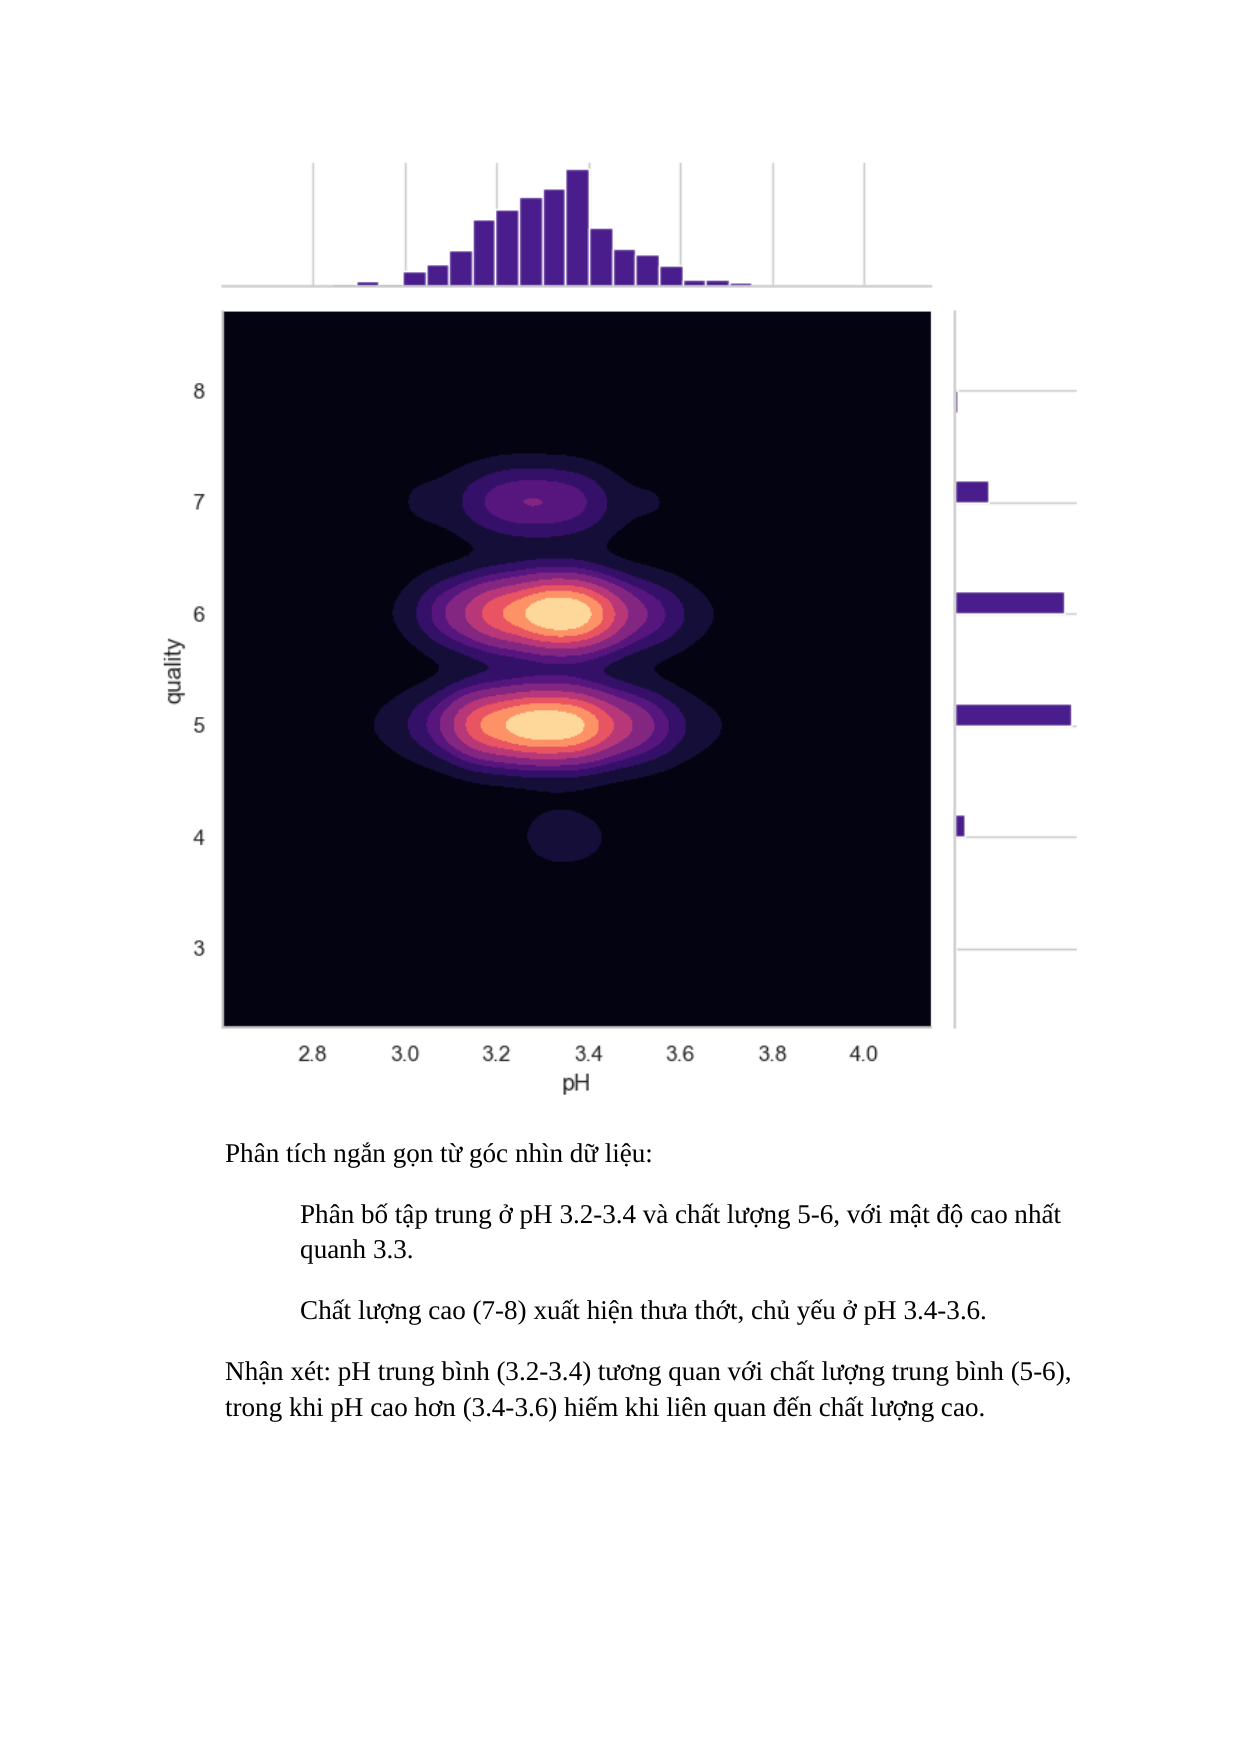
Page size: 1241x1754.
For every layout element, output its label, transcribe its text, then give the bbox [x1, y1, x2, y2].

text Nhận xét: pH trung bình (3.2-3.4) tương quan với chất lượng trung bình (5-6), trong khi pH cao hơn (3.4-3.6) hiếm khi liên quan đến chất lượng cao. [225, 1355, 1090, 1422]
text Chất lượng cao (7-8) xuất hiện thưa thớt, chủ yếu ở pH 3.4-3.6. [300, 1294, 1090, 1326]
text Phân bố tập trung ở pH 3.2-3.4 và chất lượng 5-6, với mật độ cao nhất quanh 3.3. [300, 1198, 1090, 1265]
text Phân tích ngắn gọn từ góc nhìn dữ liệu: [225, 1137, 1090, 1168]
picture [150, 150, 1091, 1109]
